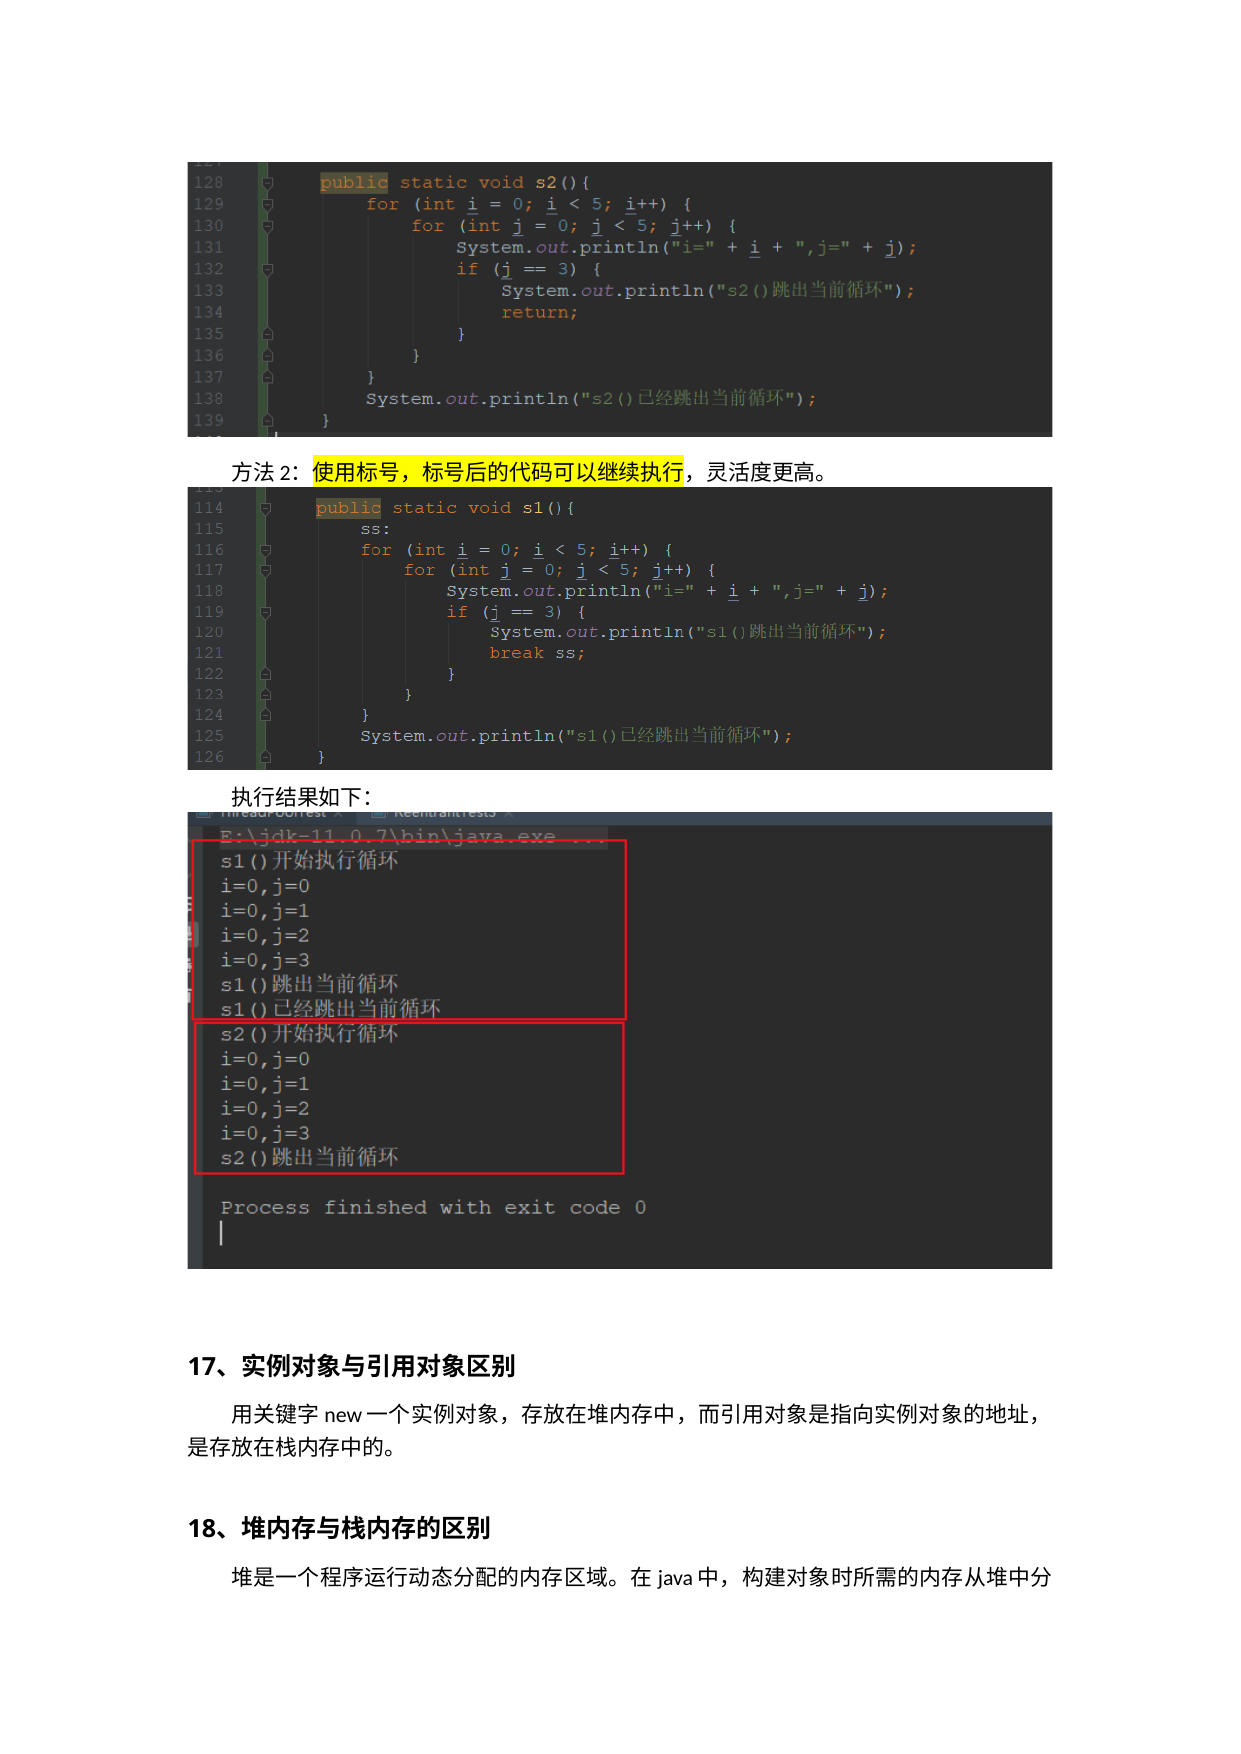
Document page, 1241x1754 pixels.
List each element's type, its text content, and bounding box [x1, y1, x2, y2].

picture [187, 162, 1053, 437]
list 执行结果如下： [187, 779, 1053, 812]
picture [187, 487, 1053, 770]
list 方法2：使用标号，标号后的代码可以继续执行，灵活度更高。 [187, 454, 1053, 487]
list 17、实例对象与引用对象区别 [187, 1332, 1053, 1397]
list 18、堆内存与栈内存的区别 [187, 1494, 1053, 1559]
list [187, 1559, 1053, 1592]
list 用关键字new一个实例对象，存放在堆内存中，而引用对象是指向实例对象的地址，是存放在栈内存中的。 [187, 1397, 1053, 1462]
picture [187, 812, 1053, 1269]
